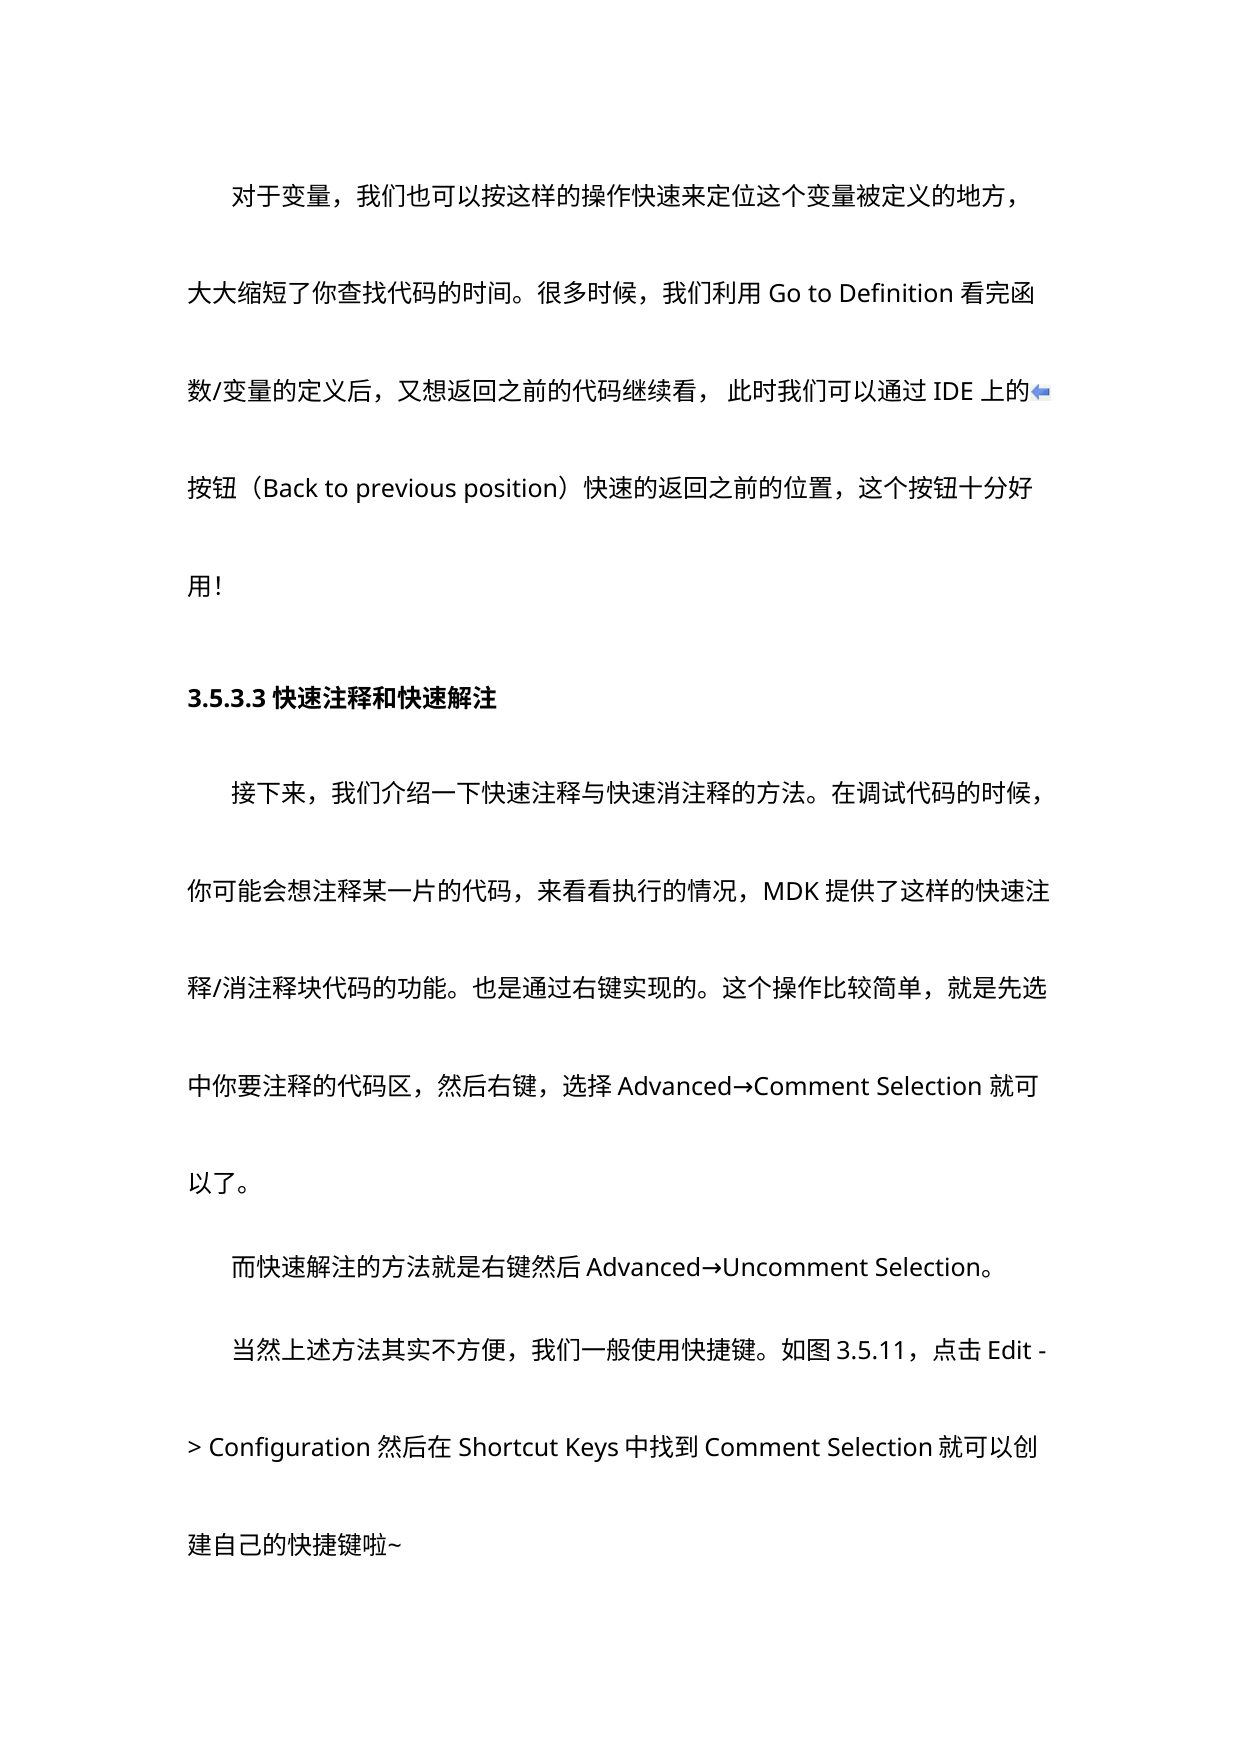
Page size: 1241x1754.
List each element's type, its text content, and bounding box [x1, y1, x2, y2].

text 对于变量，我们也可以按这样的操作快速来定位这个变量被定义的地方，大大缩短了你查找代码的时间。很多时候，我们利用 Go to Definition 看完函数/变量的定义后，又想返回之前的代码继续看， 此时我们可以通过 IDE 上的按钮（Back to previous position）快速的返回之前的位置，这个按钮十分好用！ [187, 162, 1053, 617]
text 而快速解注的方法就是右键然后Advanced→Uncomment Selection。 [187, 1233, 1053, 1298]
picture [1030, 384, 1052, 401]
subtitle 3.5.3.3 快速注释和快速解注 [187, 664, 1053, 729]
text 接下来，我们介绍一下快速注释与快速消注释的方法。在调试代码的时候，你可能会想注释某一片的代码，来看看执行的情况，MDK 提供了这样的快速注释/消注释块代码的功能。也是通过右键实现的。这个操作比较简单，就是先选中你要注释的代码区，然后右键，选择Advanced→Comment Selection 就可以了。 [187, 759, 1053, 1214]
text 当然上述方法其实不方便，我们一般使用快捷键。如图3.5.11，点击Edit -> Configuration 然后在 Shortcut Keys中找到Comment Selection就可以创建自己的快捷键啦~ [187, 1316, 1053, 1576]
